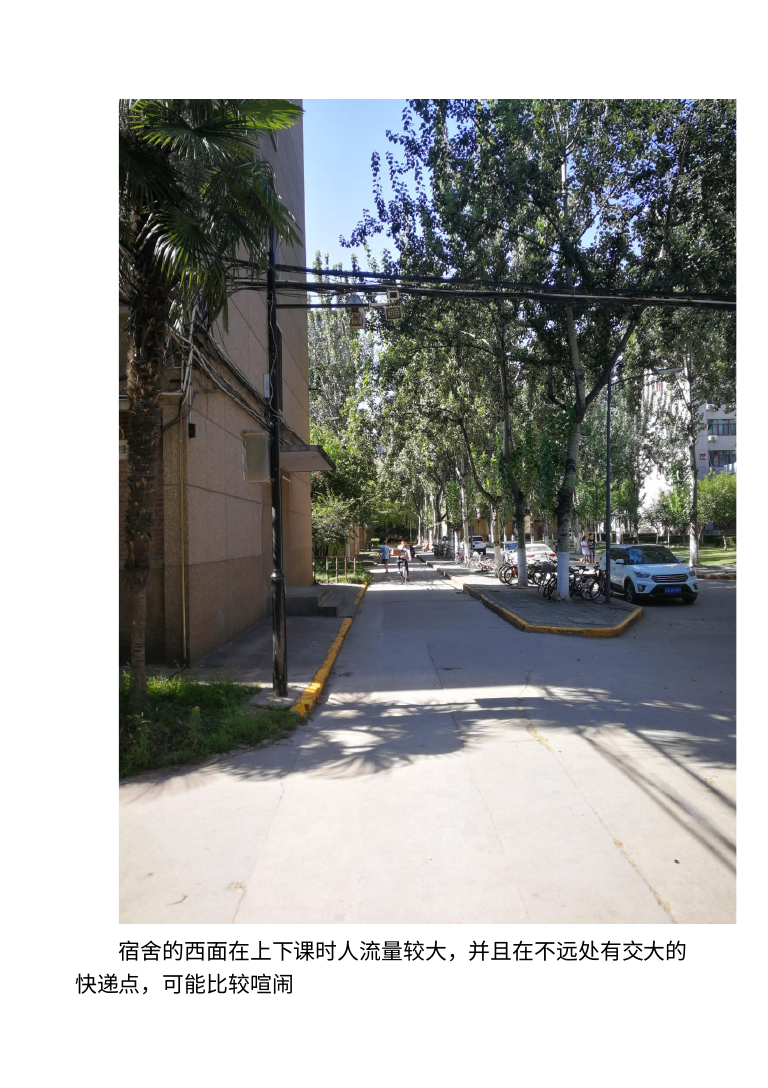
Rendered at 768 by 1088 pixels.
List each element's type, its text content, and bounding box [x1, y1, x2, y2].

picture [118, 99, 737, 924]
text 宿舍的西面在上下课时人流量较大，并且在不远处有交大的快递点，可能比较喧闹 [75, 934, 693, 999]
